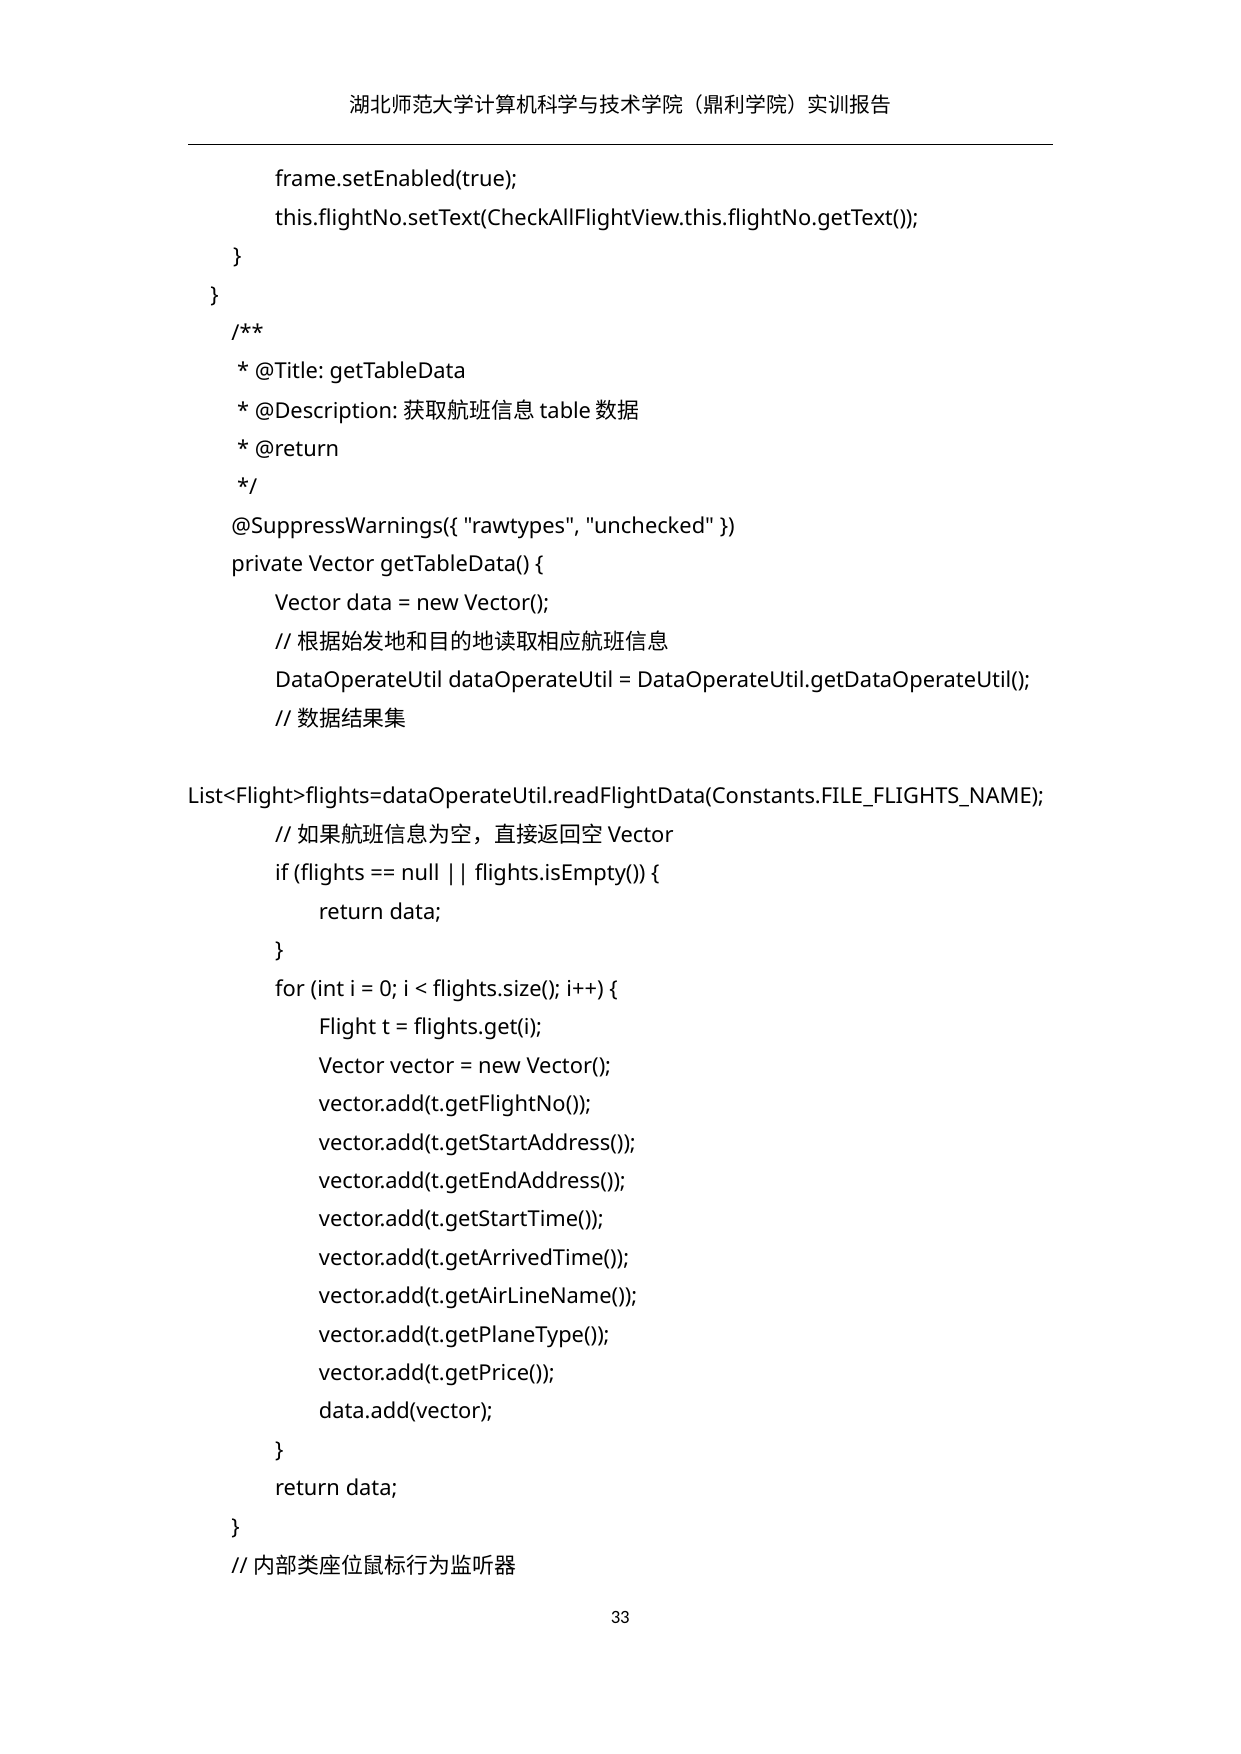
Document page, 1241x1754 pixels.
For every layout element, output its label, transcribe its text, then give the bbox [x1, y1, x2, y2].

text vector.add(t.getFlightNo()); [187, 1087, 1053, 1119]
text return data; [187, 1471, 1053, 1503]
text vector.add(t.getStartTime()); [187, 1202, 1053, 1234]
text Vector data = new Vector(); [187, 585, 1053, 618]
text return data; [187, 894, 1053, 927]
text } [187, 277, 1053, 310]
text vector.add(t.getPlaneType()); [187, 1317, 1053, 1350]
text List<Flight>flights=dataOperateUtil.readFlightData(Constants.FILE_FLIGHTS_NAME); [187, 740, 1053, 811]
text */ [187, 470, 1053, 502]
text } [187, 1509, 1053, 1542]
text frame.setEnabled(true); [187, 162, 1053, 194]
text private Vector getTableData() { [187, 547, 1053, 579]
text vector.add(t.getPrice()); [187, 1356, 1053, 1388]
text Vector vector = new Vector(); [187, 1048, 1053, 1081]
text Flight t = flights.get(i); [187, 1010, 1053, 1042]
text if (flights == null || flights.isEmpty()) { [187, 856, 1053, 888]
text @SuppressWarnings({ "rawtypes", "unchecked" }) [187, 508, 1053, 541]
text for (int i = 0; i < flights.size(); i++) { [187, 971, 1053, 1004]
text /** [187, 316, 1053, 348]
text * @Title: getTableData [187, 354, 1053, 387]
text data.add(vector); [187, 1394, 1053, 1427]
text vector.add(t.getStartAddress()); [187, 1125, 1053, 1158]
text // 数据结果集 [187, 701, 1053, 733]
text vector.add(t.getEndAddress()); [187, 1163, 1053, 1196]
text this.flightNo.setText(CheckAllFlightView.this.flightNo.getText()); [187, 200, 1053, 233]
text } [187, 933, 1053, 965]
text * @return [187, 431, 1053, 464]
text vector.add(t.getArrivedTime()); [187, 1240, 1053, 1273]
text * @Description: 获取航班信息table数据 [187, 393, 1053, 425]
text // 如果航班信息为空，直接返回空Vector [187, 817, 1053, 850]
text } [187, 239, 1053, 271]
text } [187, 1433, 1053, 1465]
text DataOperateUtil dataOperateUtil = DataOperateUtil.getDataOperateUtil(); [187, 662, 1053, 695]
text vector.add(t.getAirLineName()); [187, 1279, 1053, 1311]
text // 内部类座位鼠标行为监听器 [187, 1548, 1053, 1580]
text // 根据始发地和目的地读取相应航班信息 [187, 624, 1053, 656]
